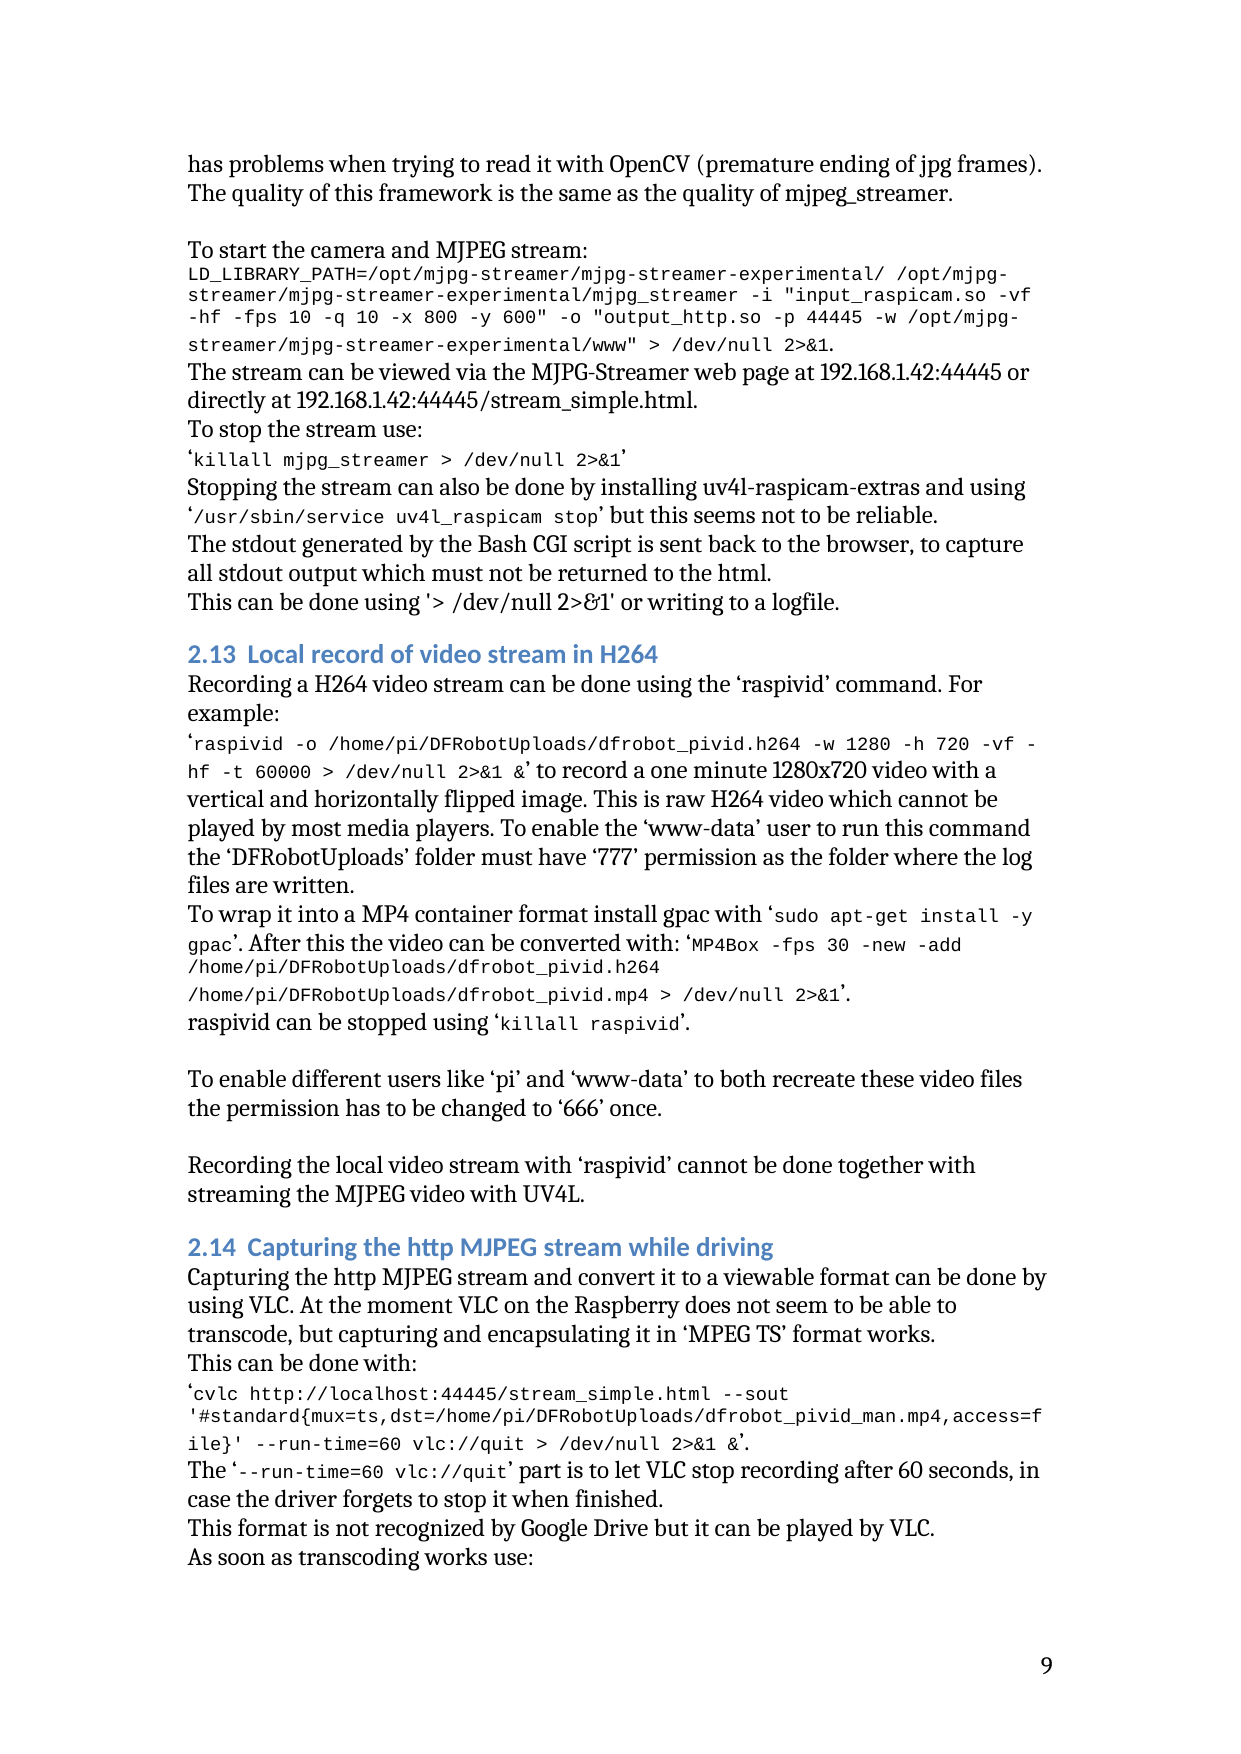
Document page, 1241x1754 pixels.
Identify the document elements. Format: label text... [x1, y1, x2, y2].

text This format is not recognized by Google Drive but it can be played by VLC. [187, 1514, 1053, 1543]
text ‘raspivid -o /home/pi/DFRobotUploads/dfrobot_pivid.h264 -w 1280 -h 720 -vf -hf -t 60000 > /dev/null 2>&1 &’ to record a one minute 1280x720 video with a vertical and horizontally flipped image. This is raw H264 video which cannot be played by most media players. To enable the ‘www-data’ user to run this command the ‘DFRobotUploads’ folder must have ‘777’ permission as the folder where the log files are written. [187, 728, 1053, 900]
text Recording a H264 video stream can be done using the ‘raspivid’ command. For example: [187, 670, 1053, 728]
text To enable different users like ‘pi’ and ‘www-data’ to both recreate these video files the permission has to be changed to ‘666’ once. [187, 1065, 1053, 1123]
text This can be done with: [187, 1349, 1053, 1378]
text To start the camera and MJPEG stream: [187, 236, 1053, 265]
text The ‘--run-time=60 vlc://quit’ part is to let VLC stop recording after 60 seconds, in case the driver forgets to stop it when finished. [187, 1456, 1053, 1514]
text To stop the stream use: [187, 415, 1053, 444]
text Capturing the http MJPEG stream and convert it to a viewable format can be done by using VLC. At the moment VLC on the Raspberry does not seem to be able to transcode, but capturing and encapsulating it in ‘MPEG TS’ format works. [187, 1263, 1053, 1349]
text ‘killall mjpg_streamer > /dev/null 2>&1’ [187, 444, 1053, 472]
text The stdout generated by the Bash CGI script is sent back to the browser, to capture all stdout output which must not be returned to the html. [187, 530, 1053, 587]
text LD_LIBRARY_PATH=/opt/mjpg-streamer/mjpg-streamer-experimental/ /opt/mjpg-streamer/mjpg-streamer-experimental/mjpg_streamer -i "input_raspicam.so -vf -hf -fps 10 -q 10 -x 800 -y 600" -o "output_http.so -p 44445 -w /opt/mjpg-streamer/mjpg-streamer-experimental/www" > /dev/null 2>&1. [187, 265, 1053, 357]
text As soon as transcoding works use: [187, 1543, 1053, 1571]
text ‘cvlc http://localhost:44445/stream_simple.html --sout '#standard{mux=ts,dst=/home/pi/DFRobotUploads/dfrobot_pivid_man.mp4,access=file}' --run-time=60 vlc://quit > /dev/null 2>&1 &’. [187, 1378, 1053, 1456]
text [187, 150, 1053, 207]
text raspivid can be stopped using ‘killall raspivid’. [187, 1008, 1053, 1036]
subtitle Capturing the http MJPEG stream while driving [187, 1230, 1053, 1263]
text This can be done using '> /dev/null 2>&1' or writing to a logfile. [187, 587, 1053, 616]
text To wrap it into a MP4 container format install gpac with ‘sudo apt-get install -y gpac’. After this the video can be converted with: ‘MP4Box -fps 30 -new -add /home/pi/DFRobotUploads/dfrobot_pivid.h264 /home/pi/DFRobotUploads/dfrobot_pivid.mp4 > /dev/null 2>&1’. [187, 900, 1053, 1008]
text The stream can be viewed via the MJPG-Streamer web page at 192.168.1.42:44445 or directly at 192.168.1.42:44445/stream_simple.html. [187, 357, 1053, 415]
text Stopping the stream can also be done by installing uv4l-raspicam-extras and using ‘/usr/sbin/service uv4l_raspicam stop’ but this seems not to be reliable. [187, 472, 1053, 530]
text Recording the local video stream with ‘raspivid’ cannot be done together with streaming the MJPEG video with UV4L. [187, 1151, 1053, 1209]
subtitle Local record of video stream in H264 [187, 637, 1053, 670]
